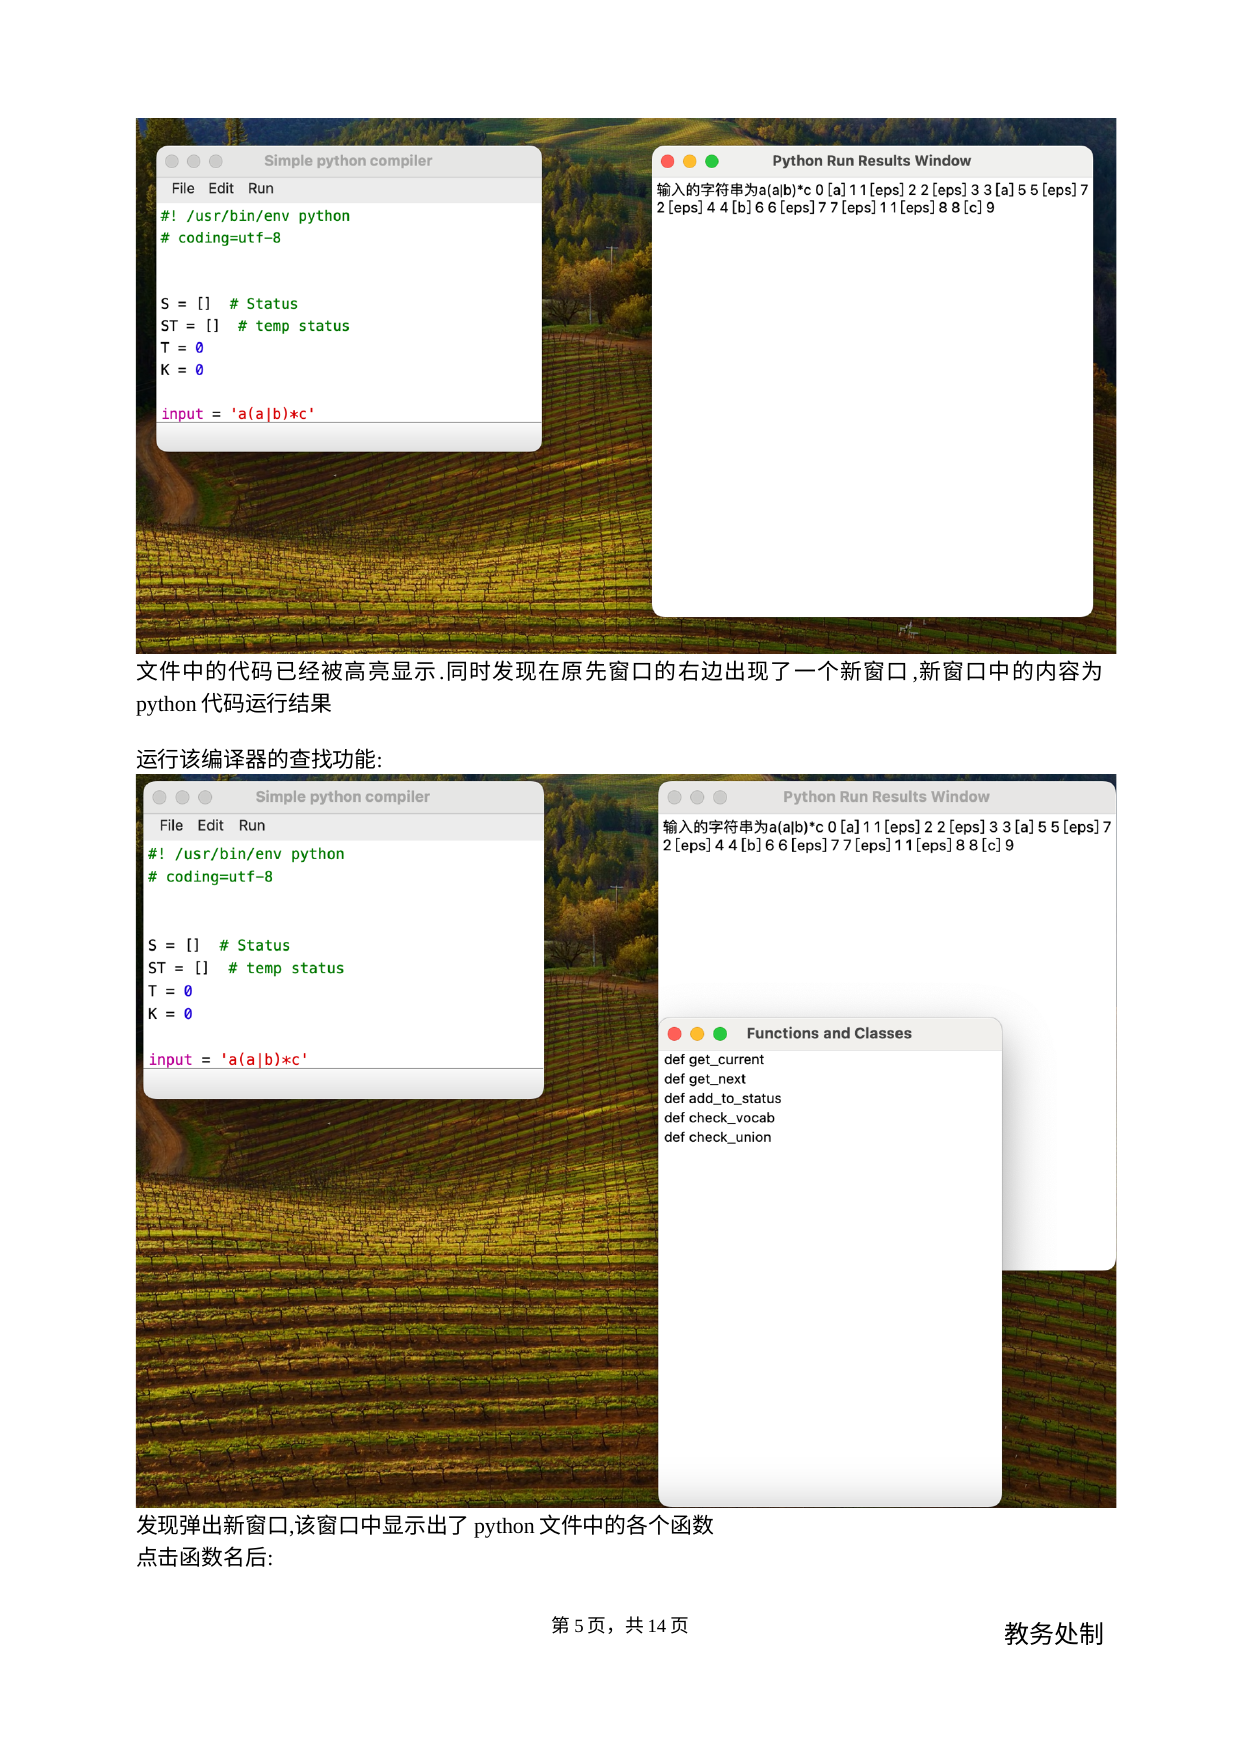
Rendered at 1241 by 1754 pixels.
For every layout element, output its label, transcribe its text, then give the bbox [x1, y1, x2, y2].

text 运行该编译器的查找功能: [136, 742, 1104, 774]
picture [135, 774, 1117, 1508]
text 文件中的代码已经被高亮显示.同时发现在原先窗口的右边出现了一个新窗口,新窗口中的内容为python代码运行结果 [136, 654, 1104, 717]
text 发现弹出新窗口,该窗口中显示出了python文件中的各个函数 [136, 1508, 1104, 1539]
picture [135, 118, 1117, 654]
text 点击函数名后: [136, 1539, 1104, 1571]
